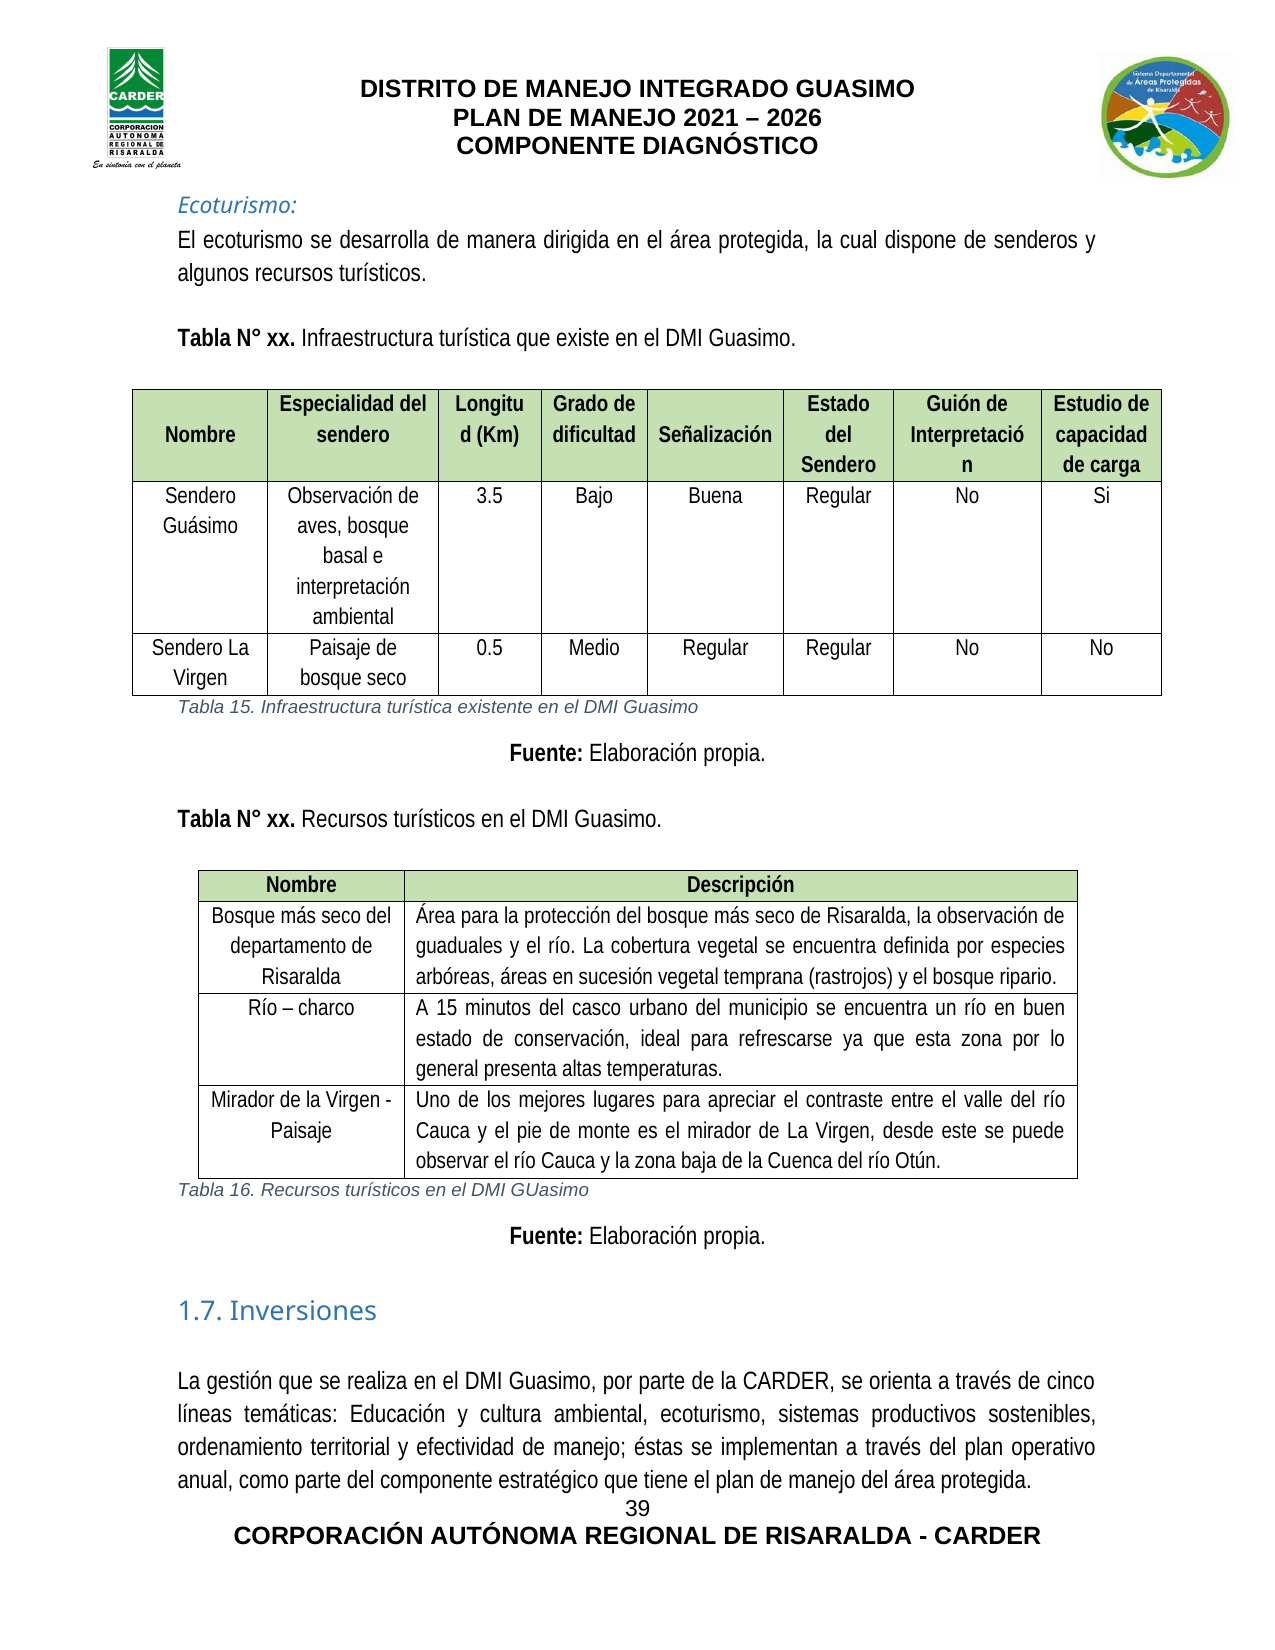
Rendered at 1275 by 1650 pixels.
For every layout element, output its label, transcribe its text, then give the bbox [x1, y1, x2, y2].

text Tabla N° xx. Recursos turísticos en el DMI Guasimo. [177, 804, 1098, 832]
table_header Estudio de capacidad de carga [1042, 390, 1161, 481]
table_header Longitud (Km) [439, 390, 541, 481]
table_cell A 15 minutos del casco urbano del municipio se encuentra un río en buen estado de conservación, ideal para refrescarse ya que esta zona por lo general presenta altas temperaturas. [405, 994, 1077, 1085]
table_cell Observación de aves, bosque basal e interpretación ambiental [268, 482, 438, 633]
table_cell Río – charco [199, 994, 404, 1085]
text Fuente: Elaboración propia. [177, 738, 1098, 767]
table_cell Buena [648, 482, 783, 633]
table_cell Uno de los mejores lugares para apreciar el contraste entre el valle del río Cauca y el pie de monte es el mirador de La Virgen, desde este se puede observar el río Cauca y la zona baja de la Cuenca del río Otún. [405, 1086, 1077, 1177]
picture [1097, 53, 1234, 183]
table_cell Regular [784, 634, 893, 694]
picture [87, 41, 187, 179]
table_cell 3.5 [439, 482, 541, 633]
table_cell Área para la protección del bosque más seco de Risaralda, la observación de guaduales y el río. La cobertura vegetal se encuentra definida por especies arbóreas, áreas en sucesión vegetal temprana (rastrojos) y el bosque ripario. [405, 902, 1077, 993]
table_header Guión de Interpretación [894, 390, 1041, 481]
table_cell Bosque más seco del departamento de Risaralda [199, 902, 404, 993]
table_cell Sendero Guásimo [133, 482, 267, 633]
table_cell Sendero La Virgen [133, 634, 267, 694]
table_cell No [894, 482, 1041, 633]
table_cell No [894, 634, 1041, 694]
table_cell Regular [784, 482, 893, 633]
text Tabla N° xx. Infraestructura turística que existe en el DMI Guasimo. [177, 323, 1098, 352]
table_cell Bajo [542, 482, 647, 633]
table_header Señalización [648, 390, 783, 481]
text El ecoturismo se desarrolla de manera dirigida en el área protegida, la cual dispone de senderos y algunos recursos turísticos. [177, 225, 1098, 286]
table_header Descripción [405, 871, 1077, 901]
table_header Grado de dificultad [542, 390, 647, 481]
table_cell No [1042, 634, 1161, 694]
table_header Especialidad del sendero [268, 390, 438, 481]
text Tabla 15. Infraestructura turística existente en el DMI Guasimo [177, 696, 1098, 717]
table_header Estado del Sendero [784, 390, 893, 481]
subtitle 1.7. Inversiones [177, 1291, 1098, 1328]
table_cell 0.5 [439, 634, 541, 694]
text La gestión que se realiza en el DMI Guasimo, por parte de la CARDER, se orienta a través de cinco líneas temáticas: Educación y cultura ambiental, ecoturismo, sistemas productivos sostenibles, ordenamiento territorial y efectividad de manejo; éstas se implementan a través del plan operativo anual, como parte del componente estratégico que tiene el plan de manejo del área protegida. [177, 1366, 1098, 1494]
table_cell Medio [542, 634, 647, 694]
text Fuente: Elaboración propia. [177, 1221, 1098, 1249]
table_cell Paisaje de bosque seco [268, 634, 438, 694]
table_cell Mirador de la Virgen - Paisaje [199, 1086, 404, 1177]
table_header Nombre [133, 390, 267, 481]
subtitle Ecoturismo: [177, 189, 1098, 220]
text Tabla 16. Recursos turísticos en el DMI GUasimo [177, 1178, 1098, 1200]
table_cell Si [1042, 482, 1161, 633]
table_header Nombre [199, 871, 404, 901]
table_cell Regular [648, 634, 783, 694]
